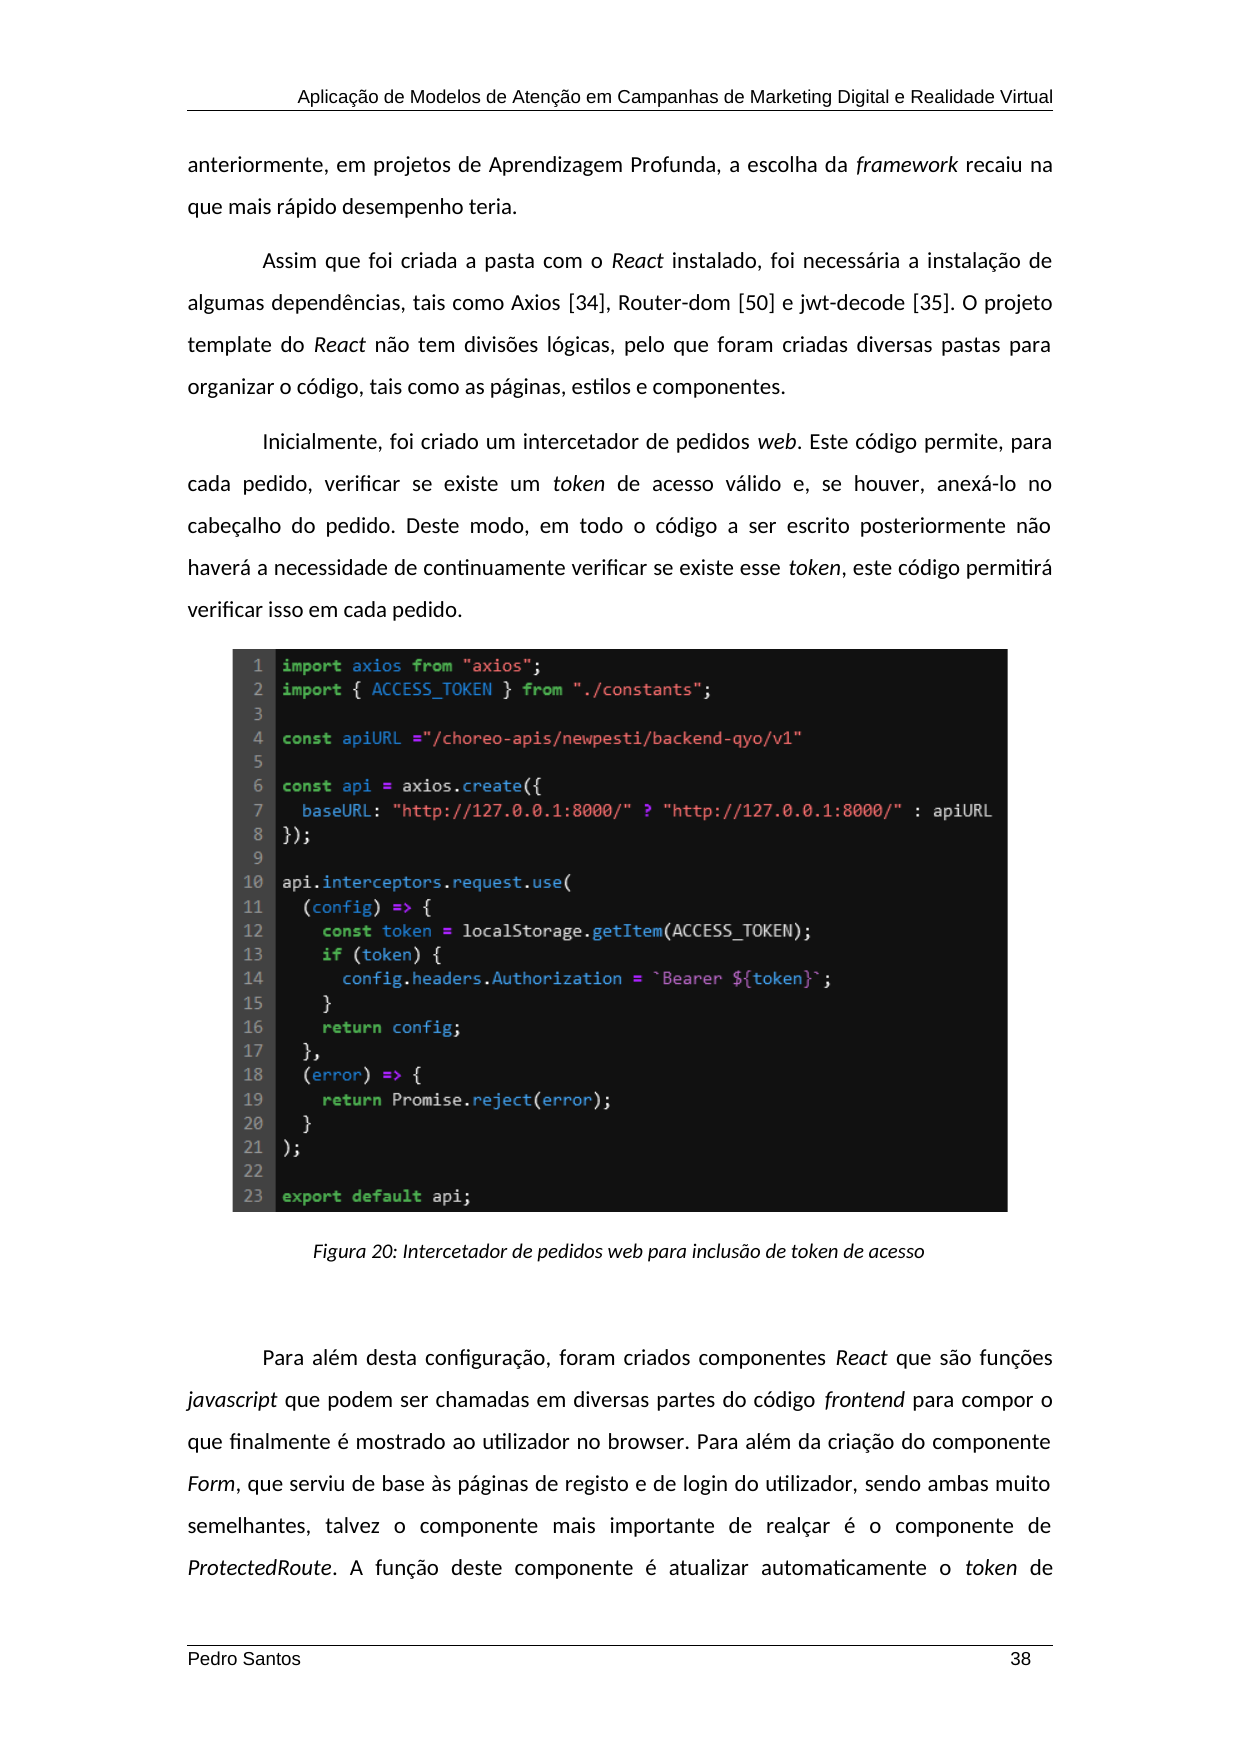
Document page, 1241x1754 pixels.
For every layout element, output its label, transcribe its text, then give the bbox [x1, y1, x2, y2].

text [187, 150, 1053, 220]
picture [232, 649, 1008, 1212]
text Inicialmente, foi criado um intercetador de pedidos web. Este código permite, para cada pedido, verificar se existe um token de acesso válido e, se houver, anexá-lo no cabeçalho do pedido. Deste modo, em todo o código a ser escrito posteriormente não haverá a necessidade de continuamente verificar se existe esse token, este código permitirá verificar isso em cada pedido. [187, 427, 1053, 623]
text Assim que foi criada a pasta com o React instalado, foi necessária a instalação de algumas dependências, tais como Axios [34], Router-dom [50] e jwt-decode [35]. O projeto template do React não tem divisões lógicas, pelo que foram criadas diversas pastas para organizar o código, tais como as páginas, estilos e componentes. [187, 246, 1053, 400]
text Figura 20: Intercetador de pedidos web para inclusão de token de acesso [187, 1238, 1053, 1264]
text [187, 1343, 1053, 1581]
